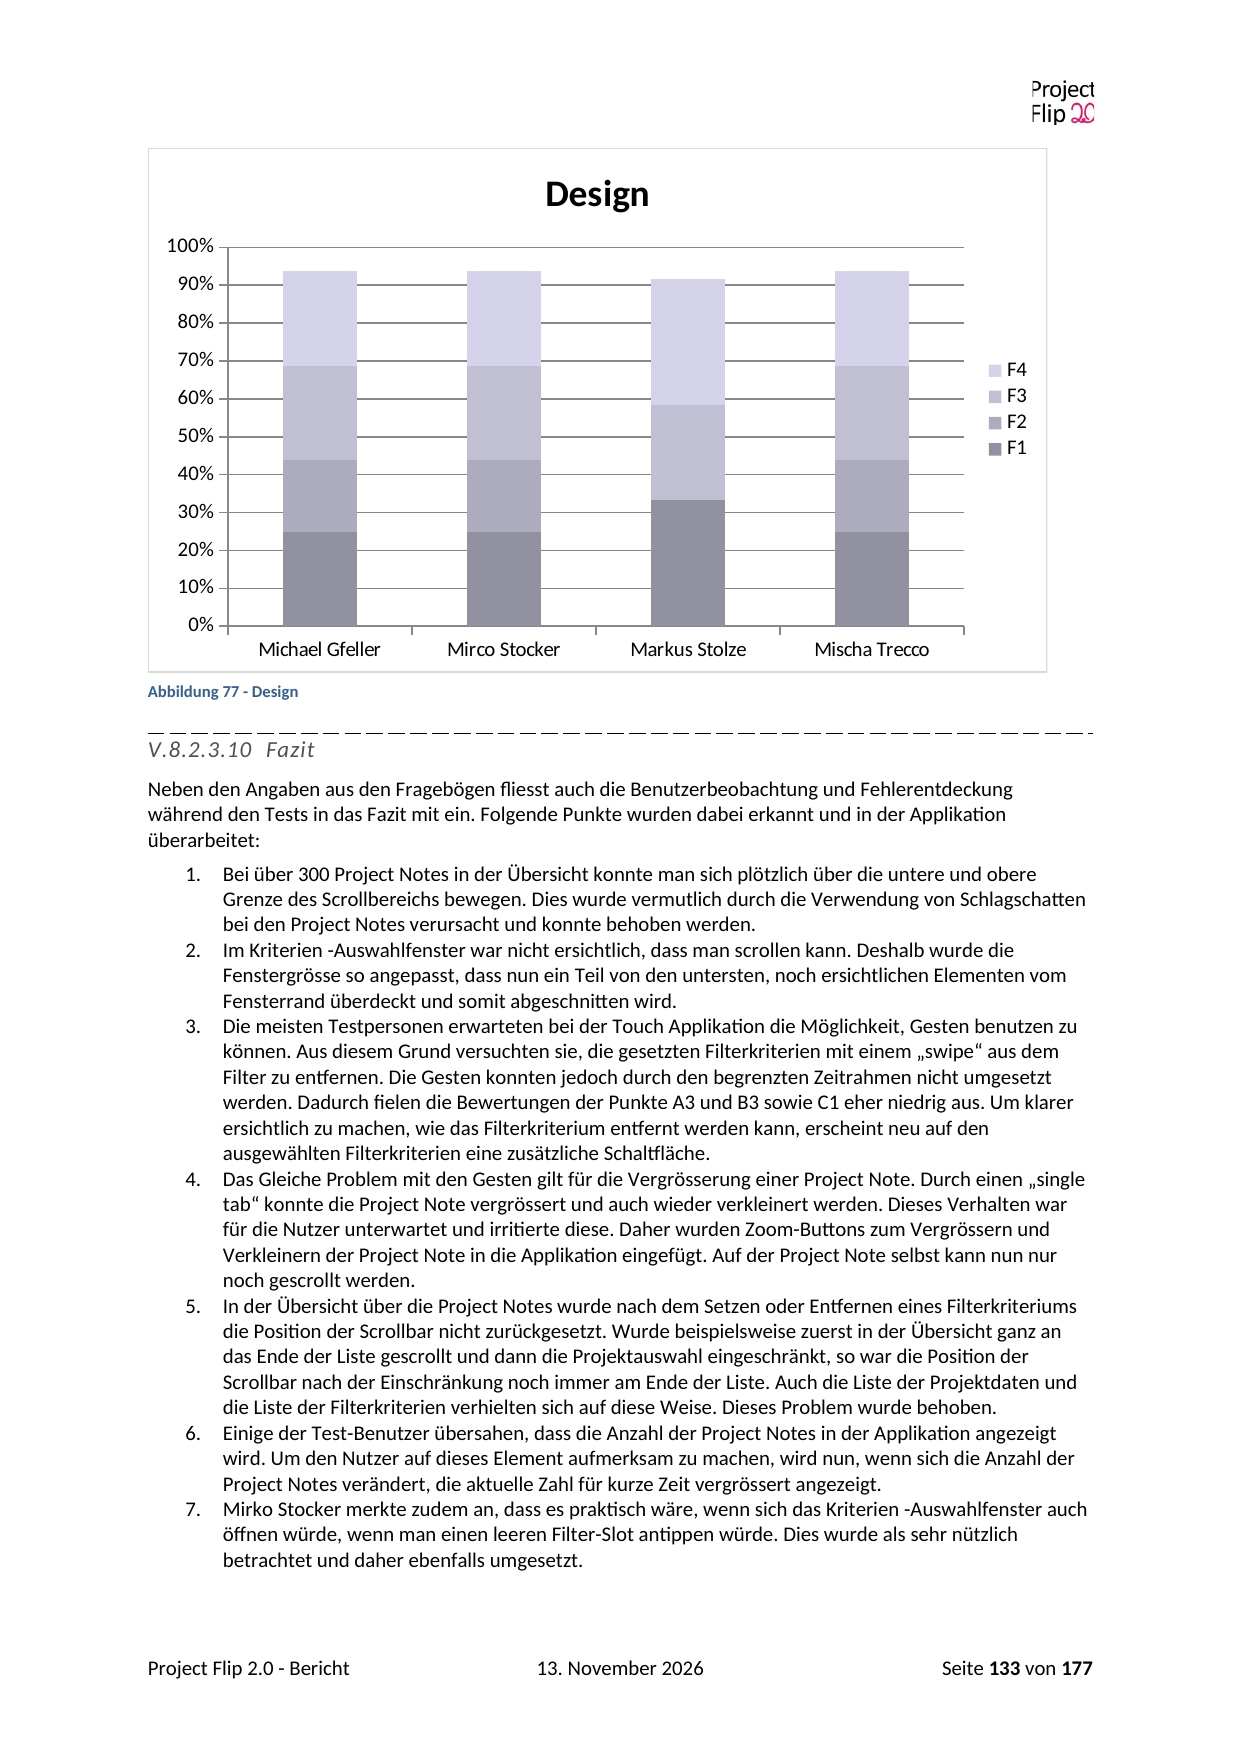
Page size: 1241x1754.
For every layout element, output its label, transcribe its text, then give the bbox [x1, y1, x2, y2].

text Abbildung 77 - Design [148, 681, 1093, 701]
list Die meisten Testpersonen erwarteten bei der Touch Applikation die Möglichkeit, Gesten benutzen zu können. Aus diesem Grund versuchten sie, die gesetzten Filterkriterien mit einem „swipe“ aus dem Filter zu entfernen. Die Gesten konnten jedoch durch den begrenzten Zeitrahmen nicht umgesetzt werden. Dadurch fielen die Bewertungen der Punkte A3 und B3 sowie C1 eher niedrig aus. Um klarer ersichtlich zu machen, wie das Filterkriterium entfernt werden kann, erscheint neu auf den ausgewählten Filterkriterien eine zusätzliche Schaltfläche. [185, 1013, 1093, 1166]
subtitle Fazit [148, 732, 1093, 764]
list Mirko Stocker merkte zudem an, dass es praktisch wäre, wenn sich das Kriterien -Auswahlfenster auch öffnen würde, wenn man einen leeren Filter-Slot antippen würde. Dies wurde als sehr nützlich betrachtet und daher ebenfalls umgesetzt. [185, 1496, 1093, 1572]
text Neben den Angaben aus den Fragebögen fliesst auch die Benutzerbeobachtung und Fehlerentdeckung während den Tests in das Fazit mit ein. Folgende Punkte wurden dabei erkannt und in der Applikation überarbeitet: [148, 776, 1093, 852]
list In der Übersicht über die Project Notes wurde nach dem Setzen oder Entfernen eines Filterkriteriums die Position der Scrollbar nicht zurückgesetzt. Wurde beispielsweise zuerst in der Übersicht ganz an das Ende der Liste gescrollt und dann die Projektauswahl eingeschränkt, so war die Position der Scrollbar nach der Einschränkung noch immer am Ende der Liste. Auch die Liste der Projektdaten und die Liste der Filterkriterien verhielten sich auf diese Weise. Dieses Problem wurde behoben. [185, 1293, 1093, 1420]
list Bei über 300 Project Notes in der Übersicht konnte man sich plötzlich über die untere und obere Grenze des Scrollbereichs bewegen. Dies wurde vermutlich durch die Verwendung von Schlagschatten bei den Project Notes verursacht und konnte behoben werden. [185, 861, 1093, 937]
picture [1081, 79, 1097, 124]
list Einige der Test-Benutzer übersahen, dass die Anzahl der Project Notes in der Applikation angezeigt wird. Um den Nutzer auf dieses Element aufmerksam zu machen, wird nun, wenn sich die Anzahl der Project Notes verändert, die aktuelle Zahl für kurze Zeit vergrössert angezeigt. [185, 1420, 1093, 1496]
list Das Gleiche Problem mit den Gesten gilt für die Vergrösserung einer Project Note. Durch einen „single tab“ konnte die Project Note vergrössert und auch wieder verkleinert werden. Dieses Verhalten war für die Nutzer unterwartet und irritierte diese. Daher wurden Zoom-Buttons zum Vergrössern und Verkleinern der Project Note in die Applikation eingefügt. Auf der Project Note selbst kann nun nur noch gescrollt werden. [185, 1166, 1093, 1293]
list Im Kriterien -Auswahlfenster war nicht ersichtlich, dass man scrollen kann. Deshalb wurde die Fenstergrösse so angepasst, dass nun ein Teil von den untersten, noch ersichtlichen Elementen vom Fensterrand überdeckt und somit abgeschnitten wird. [185, 937, 1093, 1013]
